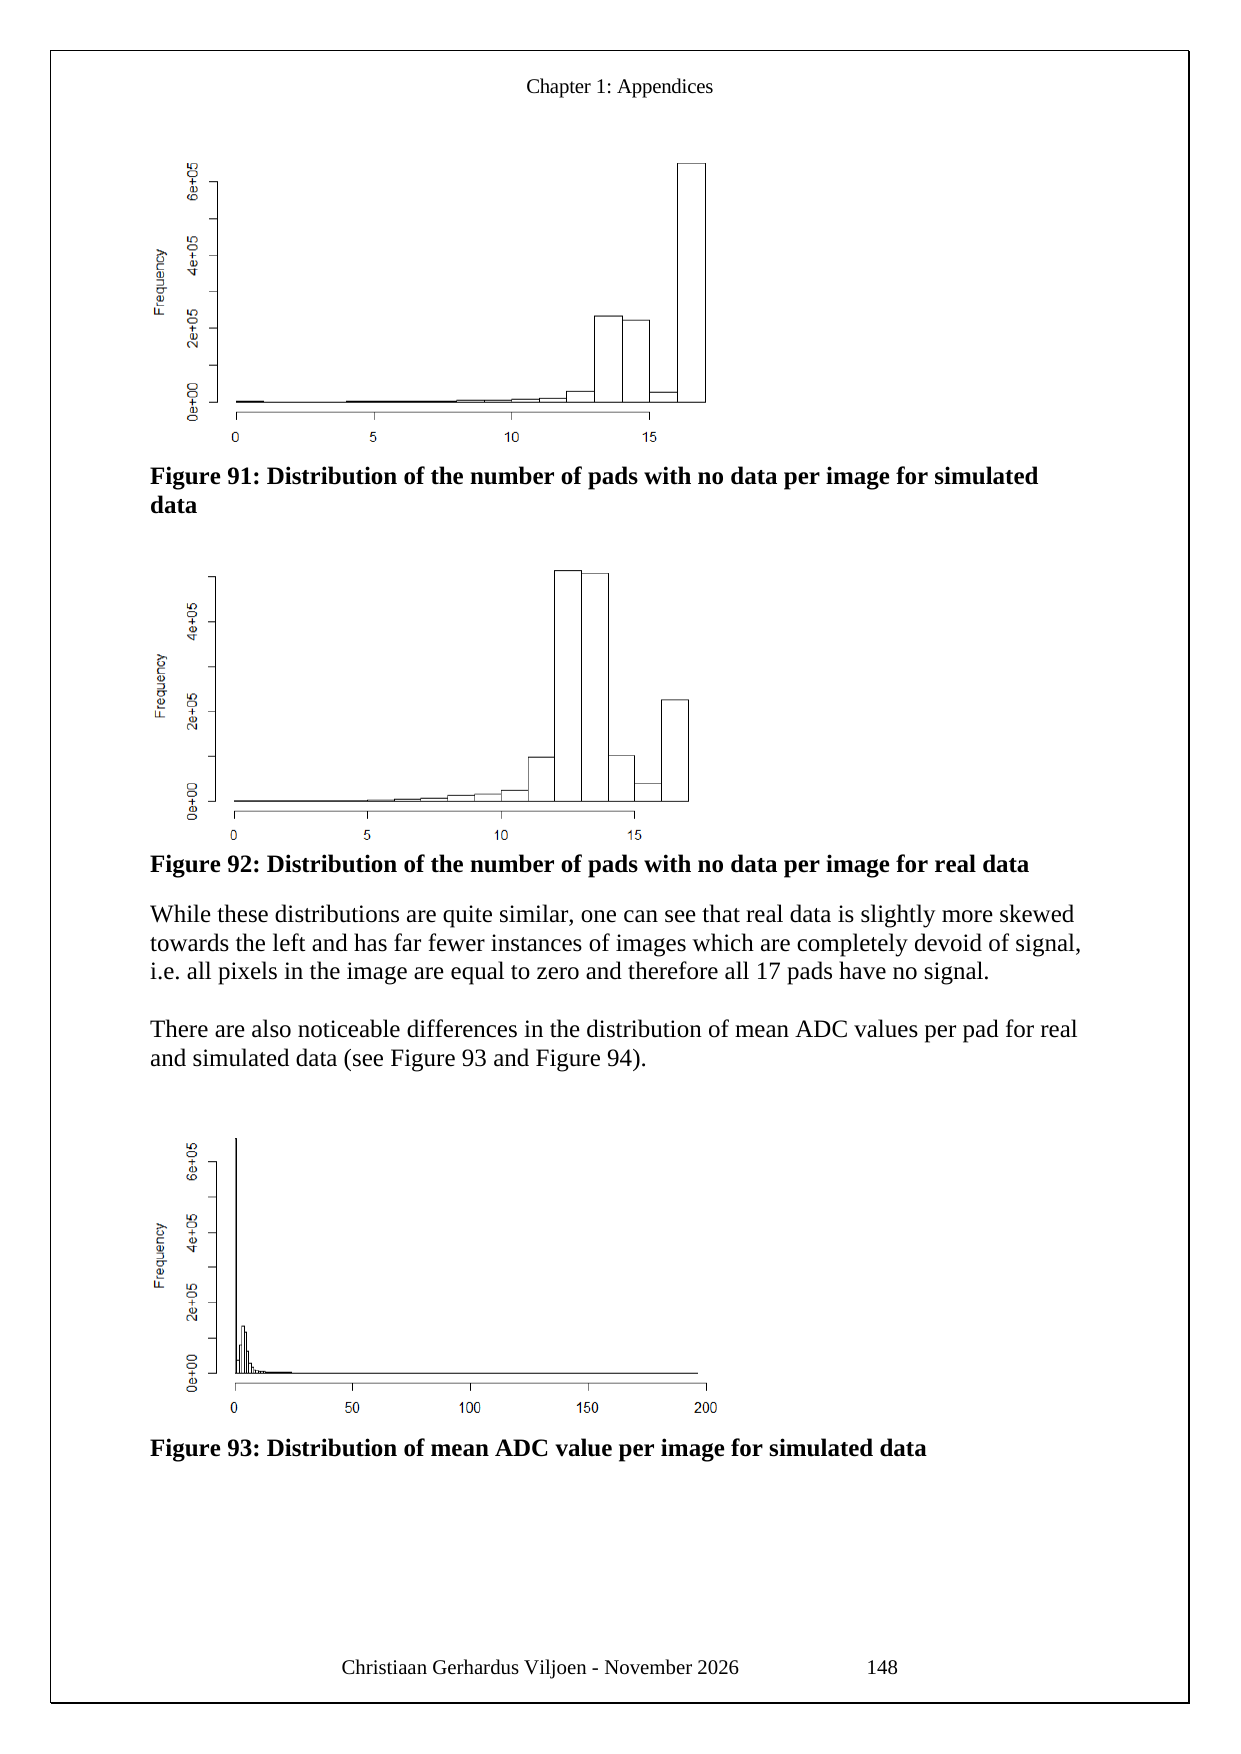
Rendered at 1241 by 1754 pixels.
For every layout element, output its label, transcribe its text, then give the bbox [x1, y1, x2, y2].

picture [150, 150, 743, 462]
picture [150, 568, 702, 850]
text While these distributions are quite similar, one can see that real data is slightly more skewed towards the left and has far fewer instances of images which are completely devoid of signal, i.e. all pixels in the image are equal to zero and therefore all 17 pads have no signal. [150, 899, 1089, 985]
picture [150, 1128, 729, 1433]
